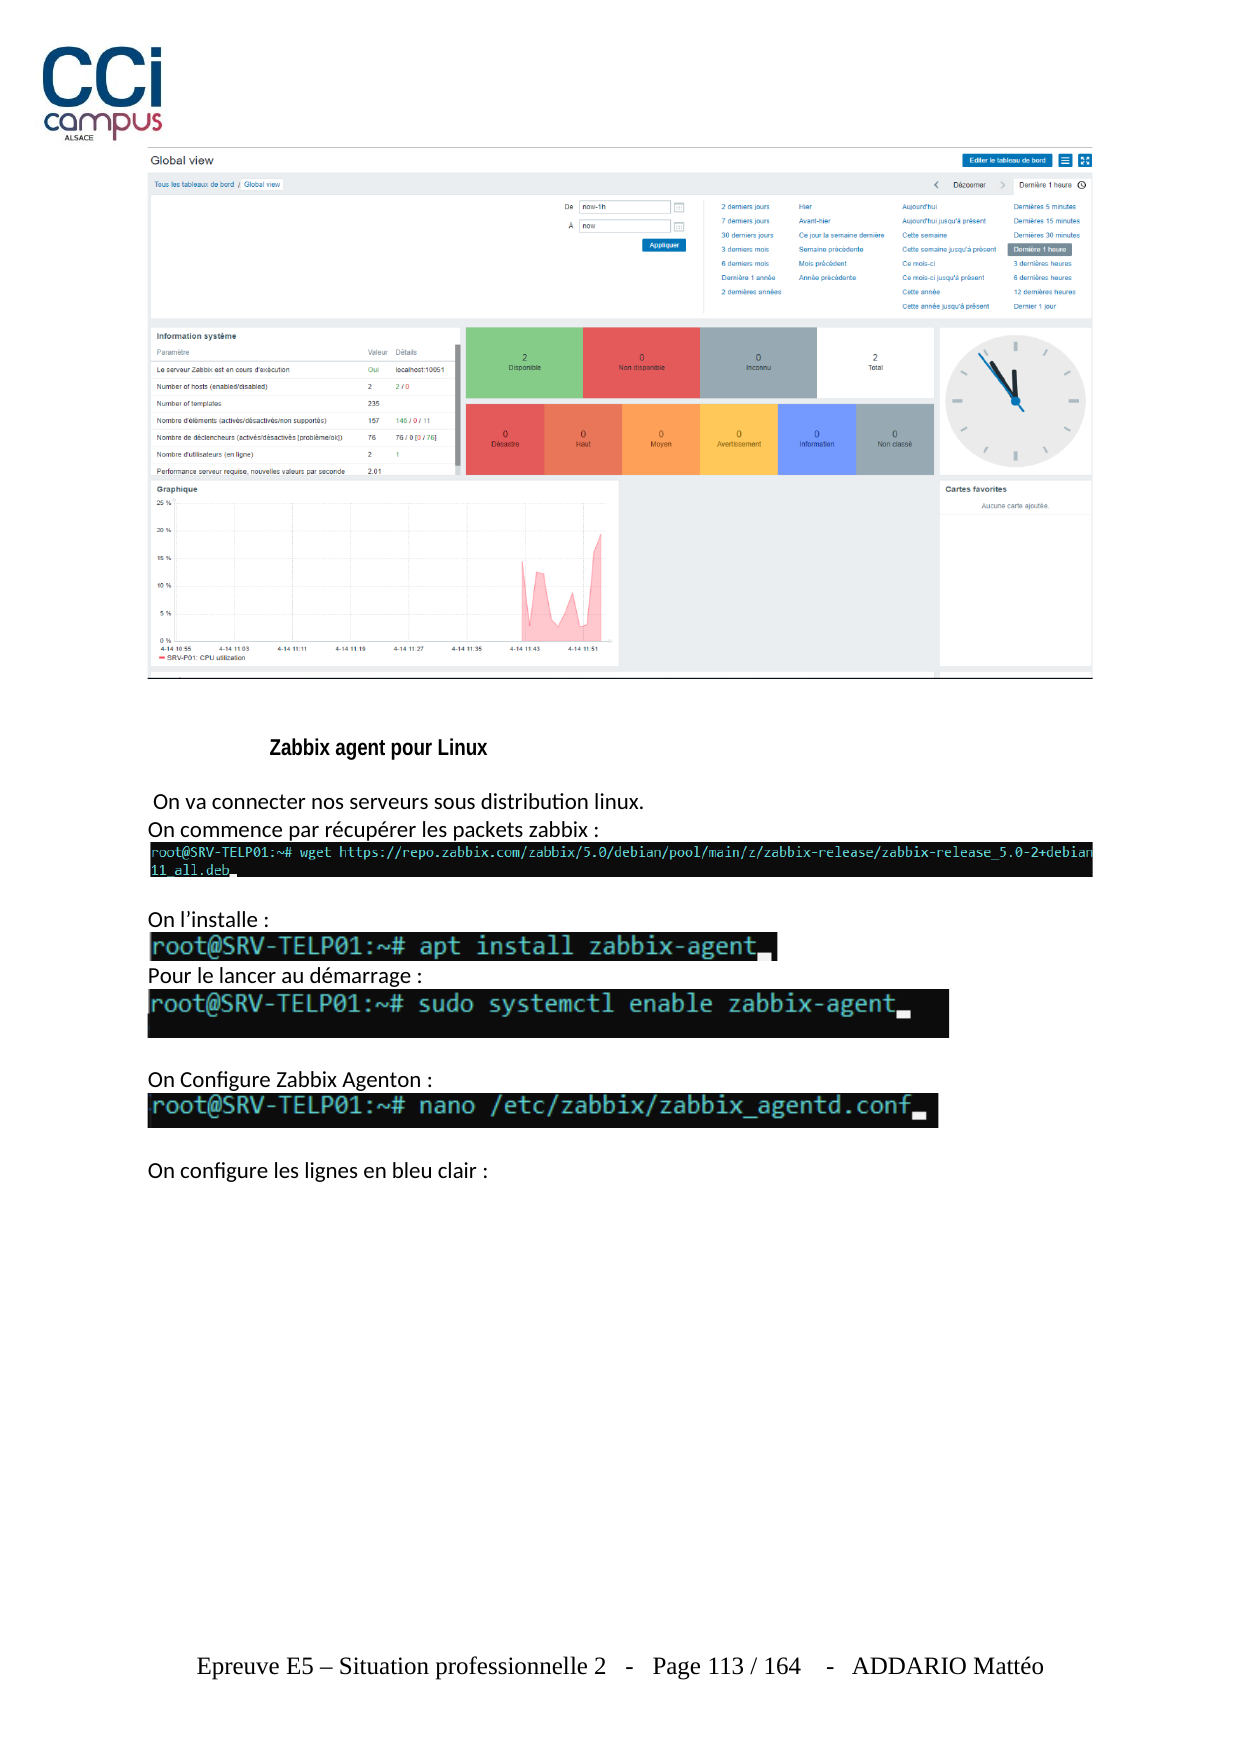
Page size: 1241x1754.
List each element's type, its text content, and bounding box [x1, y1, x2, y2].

picture [35, 26, 1093, 679]
picture [147, 1093, 939, 1128]
text On Configure Zabbix Agenton : [148, 1066, 1093, 1093]
text On l’installe : [148, 905, 1093, 933]
picture [147, 989, 950, 1038]
subtitle Zabbix agent pour Linux [269, 734, 1093, 761]
text Pour le lancer au démarrage : [148, 961, 1093, 989]
text On configure les lignes en bleu clair : [148, 1156, 1093, 1184]
picture [147, 932, 778, 961]
text On va connecter nos serveurs sous distribution linux. [148, 787, 1093, 815]
picture [147, 842, 1093, 877]
text On commence par récupérer les packets zabbix : [148, 815, 1093, 842]
